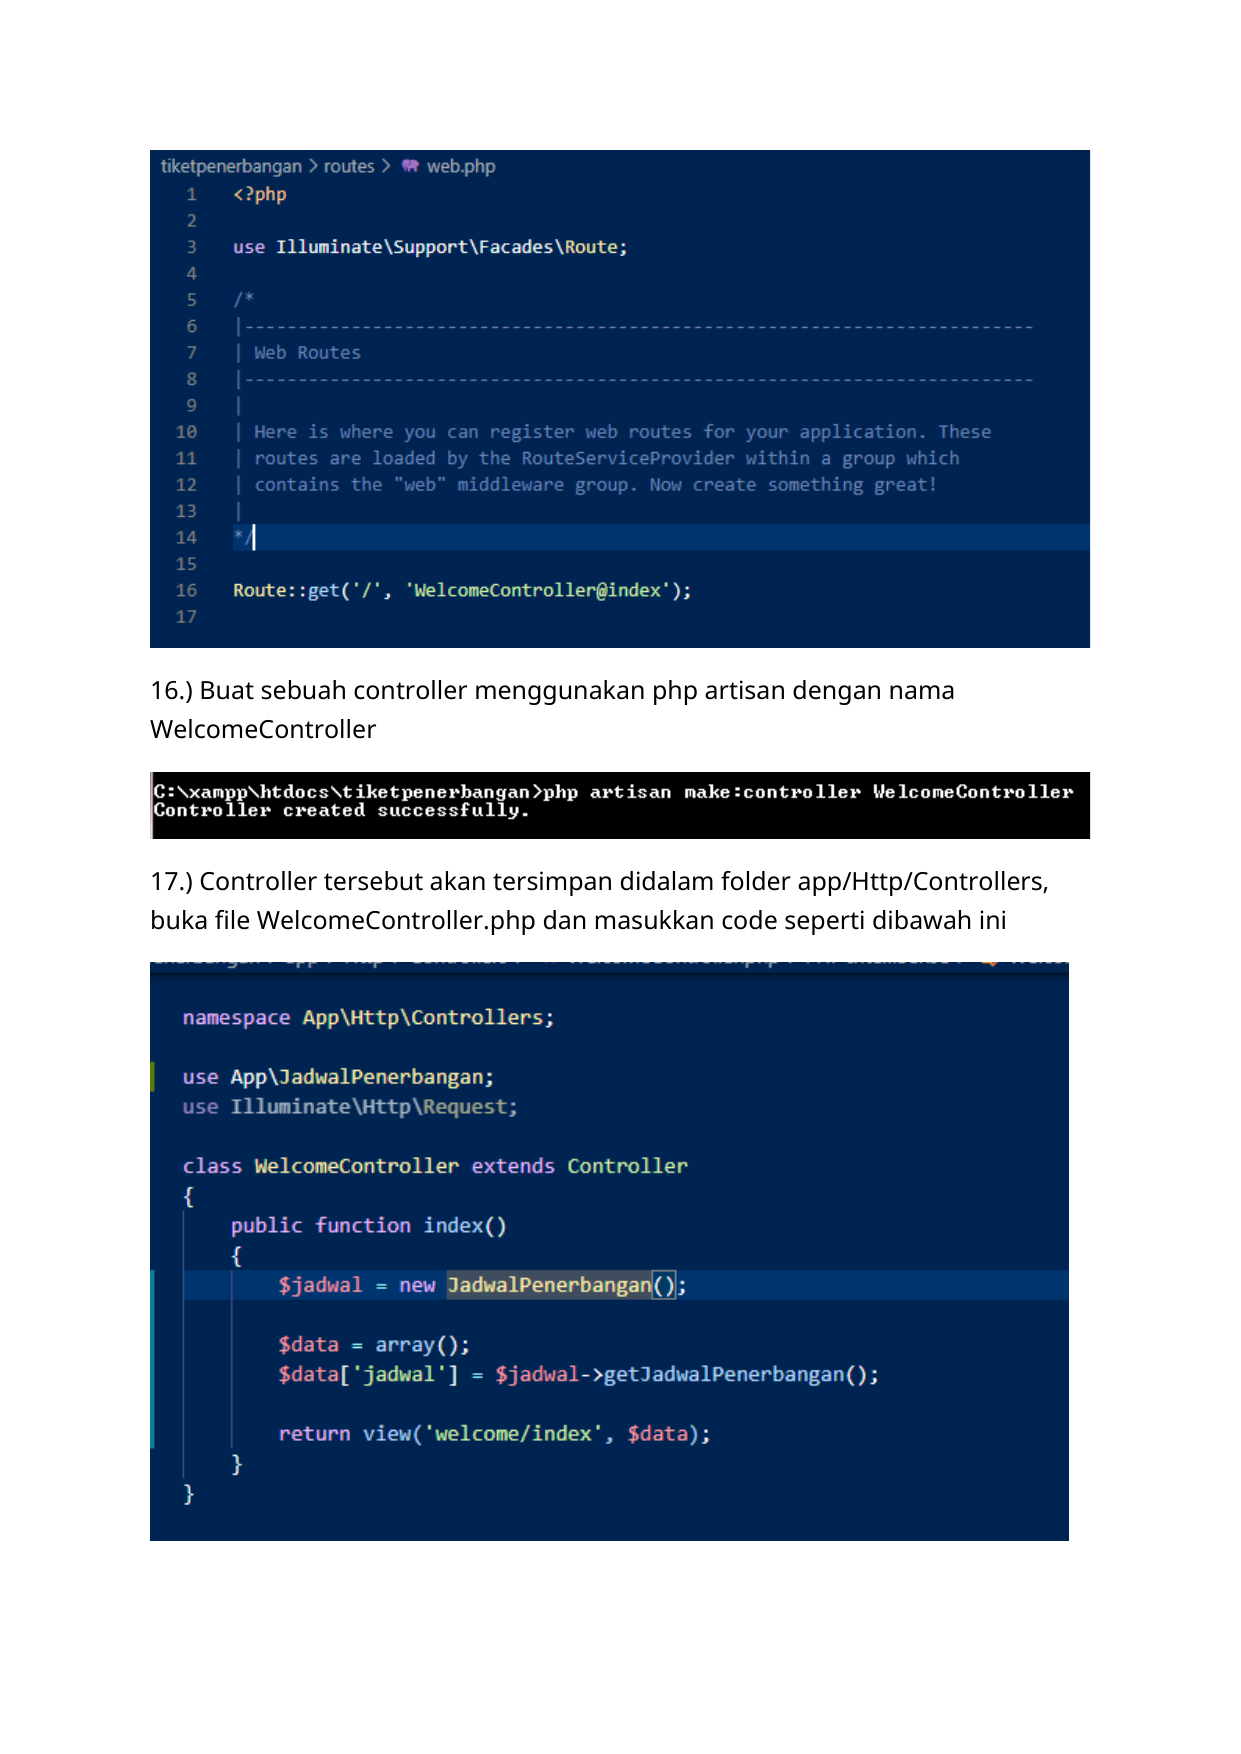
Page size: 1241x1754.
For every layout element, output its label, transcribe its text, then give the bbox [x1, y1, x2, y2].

picture [150, 772, 1091, 839]
text 17.) Controller tersebut akan tersimpan didalam folder app/Http/Controllers, buka file WelcomeController.php dan masukkan code seperti dibawah ini [150, 863, 1090, 937]
picture [150, 962, 1069, 1541]
text 16.) Buat sebuah controller menggunakan php artisan dengan nama WelcomeController [150, 673, 1090, 746]
picture [150, 150, 1091, 648]
